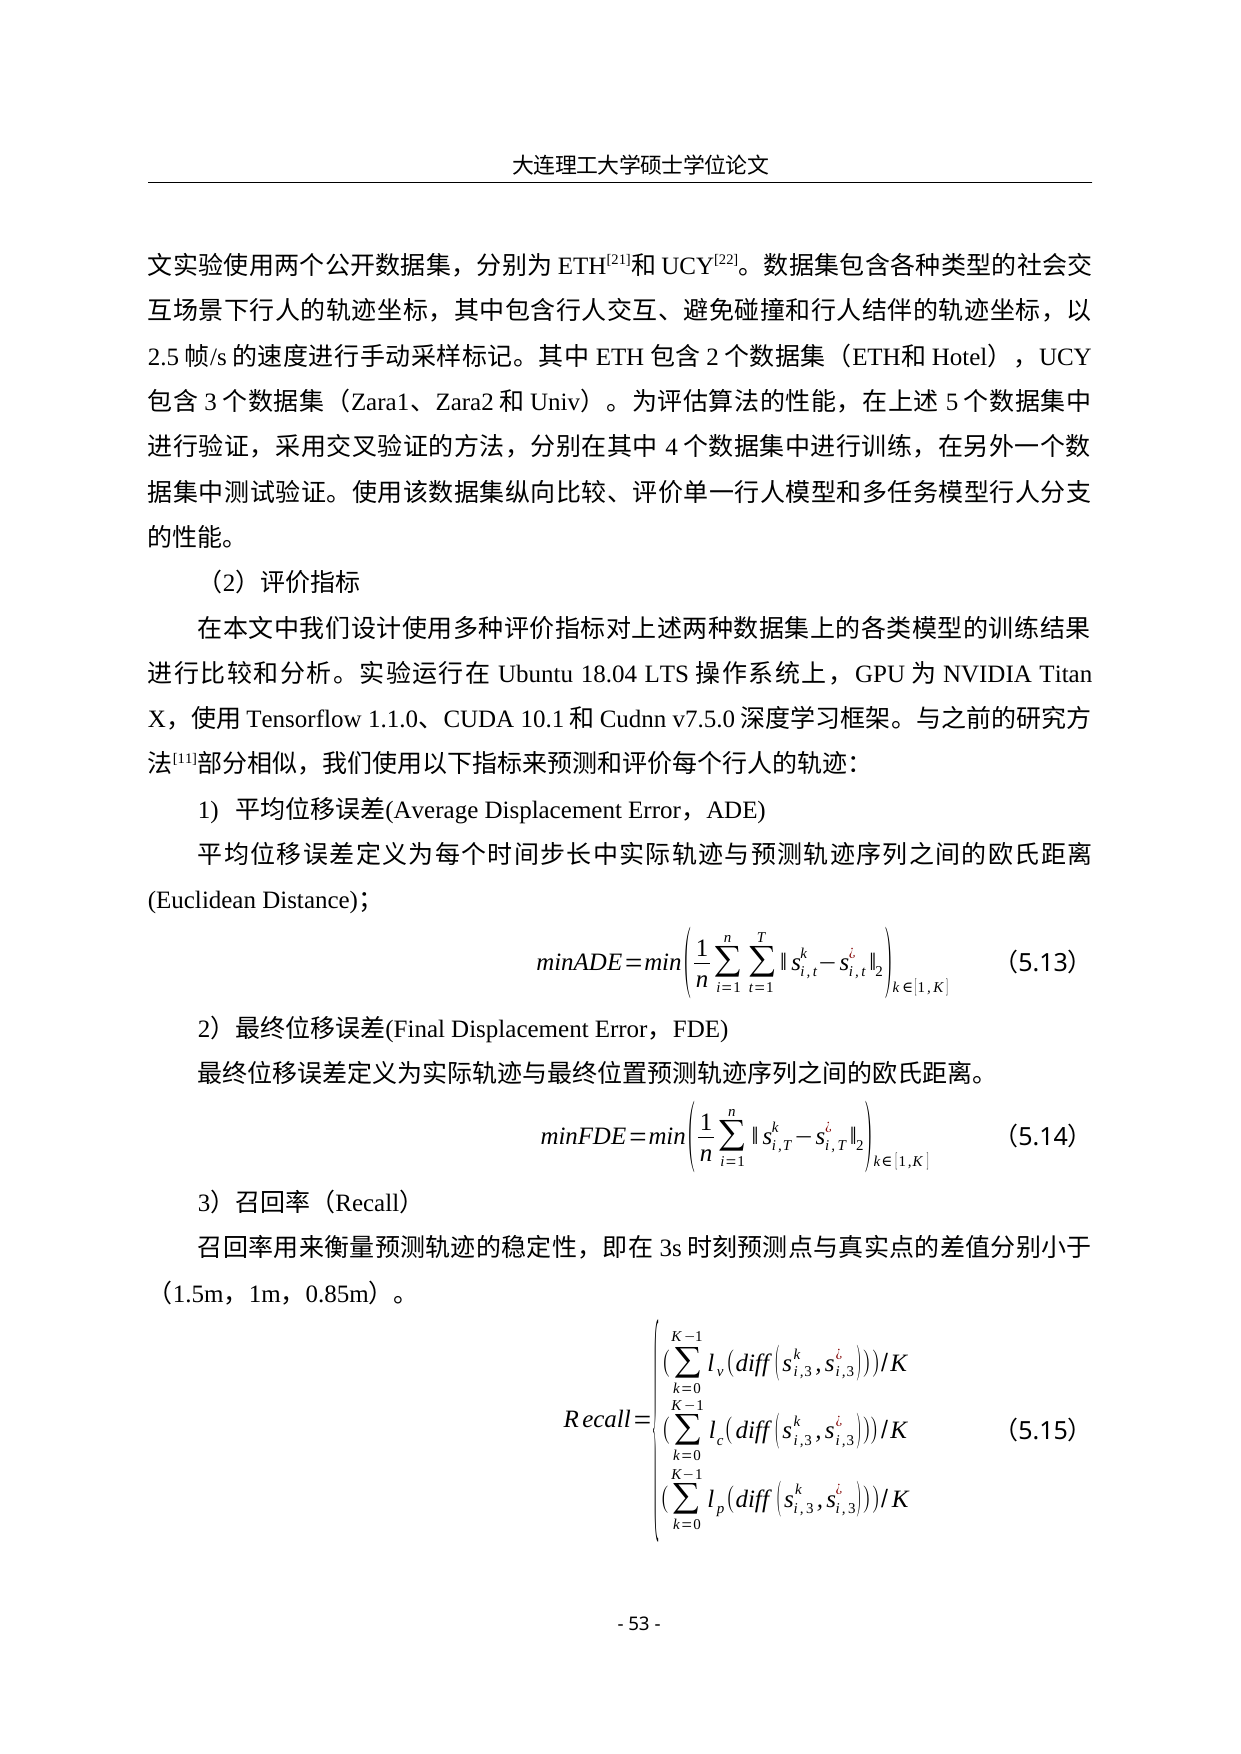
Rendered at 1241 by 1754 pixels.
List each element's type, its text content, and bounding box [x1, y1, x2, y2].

text （2）评价指标 [148, 563, 1092, 599]
text 平均位移误差定义为每个时间步长中实际轨迹与预测轨迹序列之间的欧氏距离(Euclidean Distance)； [148, 834, 1092, 916]
list 平均位移误差(Average Displacement Error，ADE) [198, 789, 1092, 826]
text （5.15） [148, 1318, 1092, 1543]
text 最终位移误差定义为实际轨迹与最终位置预测轨迹序列之间的欧氏距离。 [148, 1054, 1092, 1090]
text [148, 246, 1092, 554]
text 3）召回率（Recall） [148, 1182, 1092, 1219]
text （5.13） [148, 925, 1092, 999]
text 在本文中我们设计使用多种评价指标对上述两种数据集上的各类模型的训练结果进行比较和分析。实验运行在Ubuntu 18.04 LTS操作系统上，GPU为NVIDIA Titan X，使用Tensorflow 1.1.0、CUDA 10.1和Cudnn v7.5.0深度学习框架。与之前的研究方法[11]部分相似，我们使用以下指标来预测和评价每个行人的轨迹： [148, 608, 1092, 780]
text 2）最终位移误差(Final Displacement Error，FDE) [148, 1008, 1092, 1045]
text （5.14） [148, 1099, 1092, 1173]
text 召回率用来衡量预测轨迹的稳定性，即在3s时刻预测点与真实点的差值分别小于（1.5m，1m，0.85m）。 [148, 1228, 1092, 1309]
